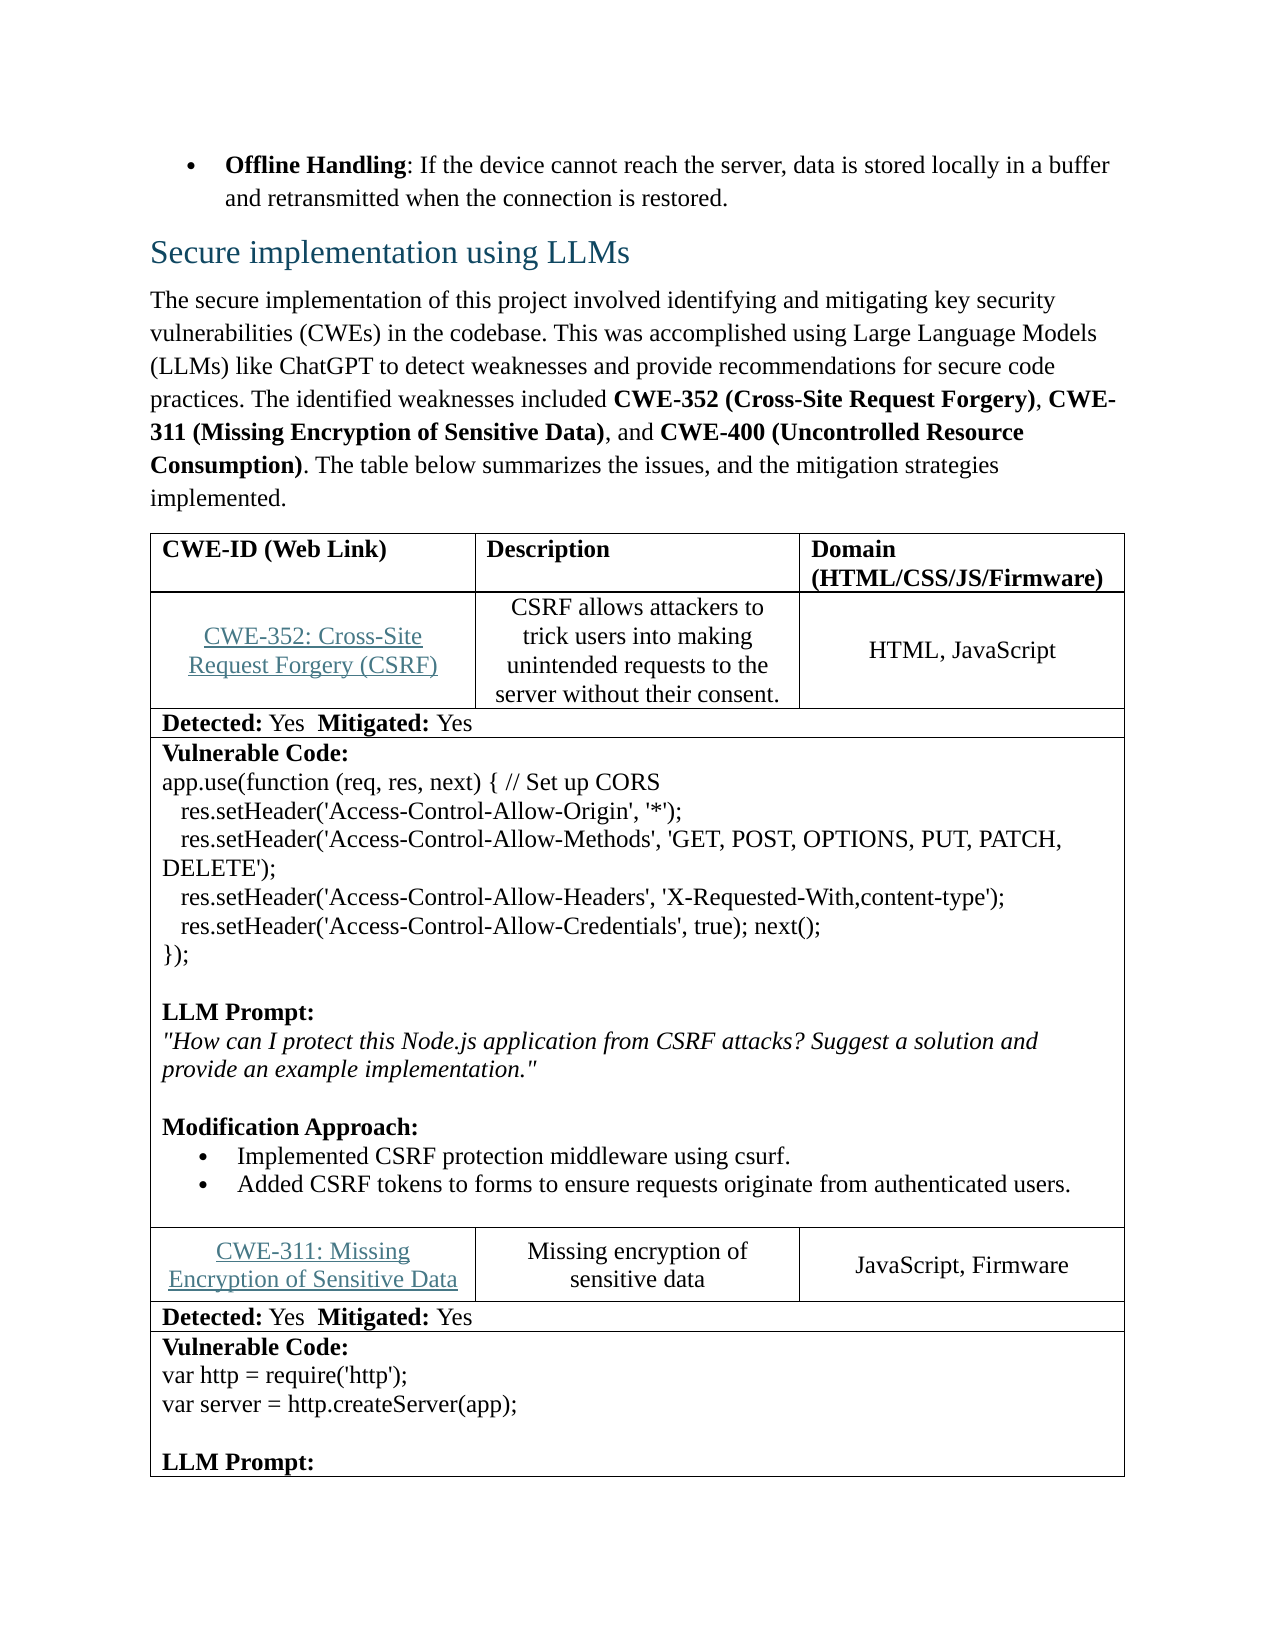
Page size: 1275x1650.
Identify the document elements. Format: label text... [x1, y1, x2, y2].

table_cell Missing encryption of sensitive data [476, 1228, 799, 1301]
table_header Description [476, 534, 799, 591]
table_header Domain (HTML/CSS/JS/Firmware) [800, 534, 1124, 591]
table_cell Vulnerable Code: app.use(function (req, res, next) { // Set up CORS res.setHeader('Access-Control-Allow-Origin', '*'); res.setHeader('Access-Control-Allow-Methods', 'GET, POST, OPTIONS, PUT, PATCH, DELETE'); res.setHeader('Access-Control-Allow-Headers', 'X-Requested-With,content-type'); res.setHeader('Access-Control-Allow-Credentials', true); next(); }); LLM Prompt: "How can I protect this Node.js application from CSRF attacks? Suggest a solution and provide an example implementation." Modification Approach: Implemented CSRF protection middleware using csurf. Added CSRF tokens to forms to ensure requests originate from authenticated users. [151, 738, 1124, 1227]
table_cell CWE-311: Missing Encryption of Sensitive Data [151, 1228, 475, 1301]
table_cell CSRF allows attackers to trick users into making unintended requests to the server without their consent. [476, 593, 799, 707]
table_cell Detected: Yes Mitigated: Yes [151, 1302, 1124, 1331]
list Offline Handling: If the device cannot reach the server, data is stored locally in a buffer and retransmitted when the connection is restored. [187, 150, 1125, 212]
table_cell JavaScript, Firmware [800, 1228, 1124, 1301]
table_header CWE-ID (Web Link) [151, 534, 475, 591]
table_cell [151, 1332, 1124, 1476]
table_cell HTML, JavaScript [800, 593, 1124, 707]
table_cell Detected: Yes Mitigated: Yes [151, 709, 1124, 737]
table_cell CWE-352: Cross-Site Request Forgery (CSRF) [151, 593, 475, 707]
text The secure implementation of this project involved identifying and mitigating key security vulnerabilities (CWEs) in the codebase. This was accomplished using Large Language Models (LLMs) like ChatGPT to detect weaknesses and provide recommendations for secure code practices. The identified weaknesses included CWE-352 (Cross-Site Request Forgery), CWE-311 (Missing Encryption of Sensitive Data), and CWE-400 (Uncontrolled Resource Consumption). The table below summarizes the issues, and the mitigation strategies implemented. [150, 285, 1125, 512]
subtitle Secure implementation using LLMs [150, 233, 1125, 271]
